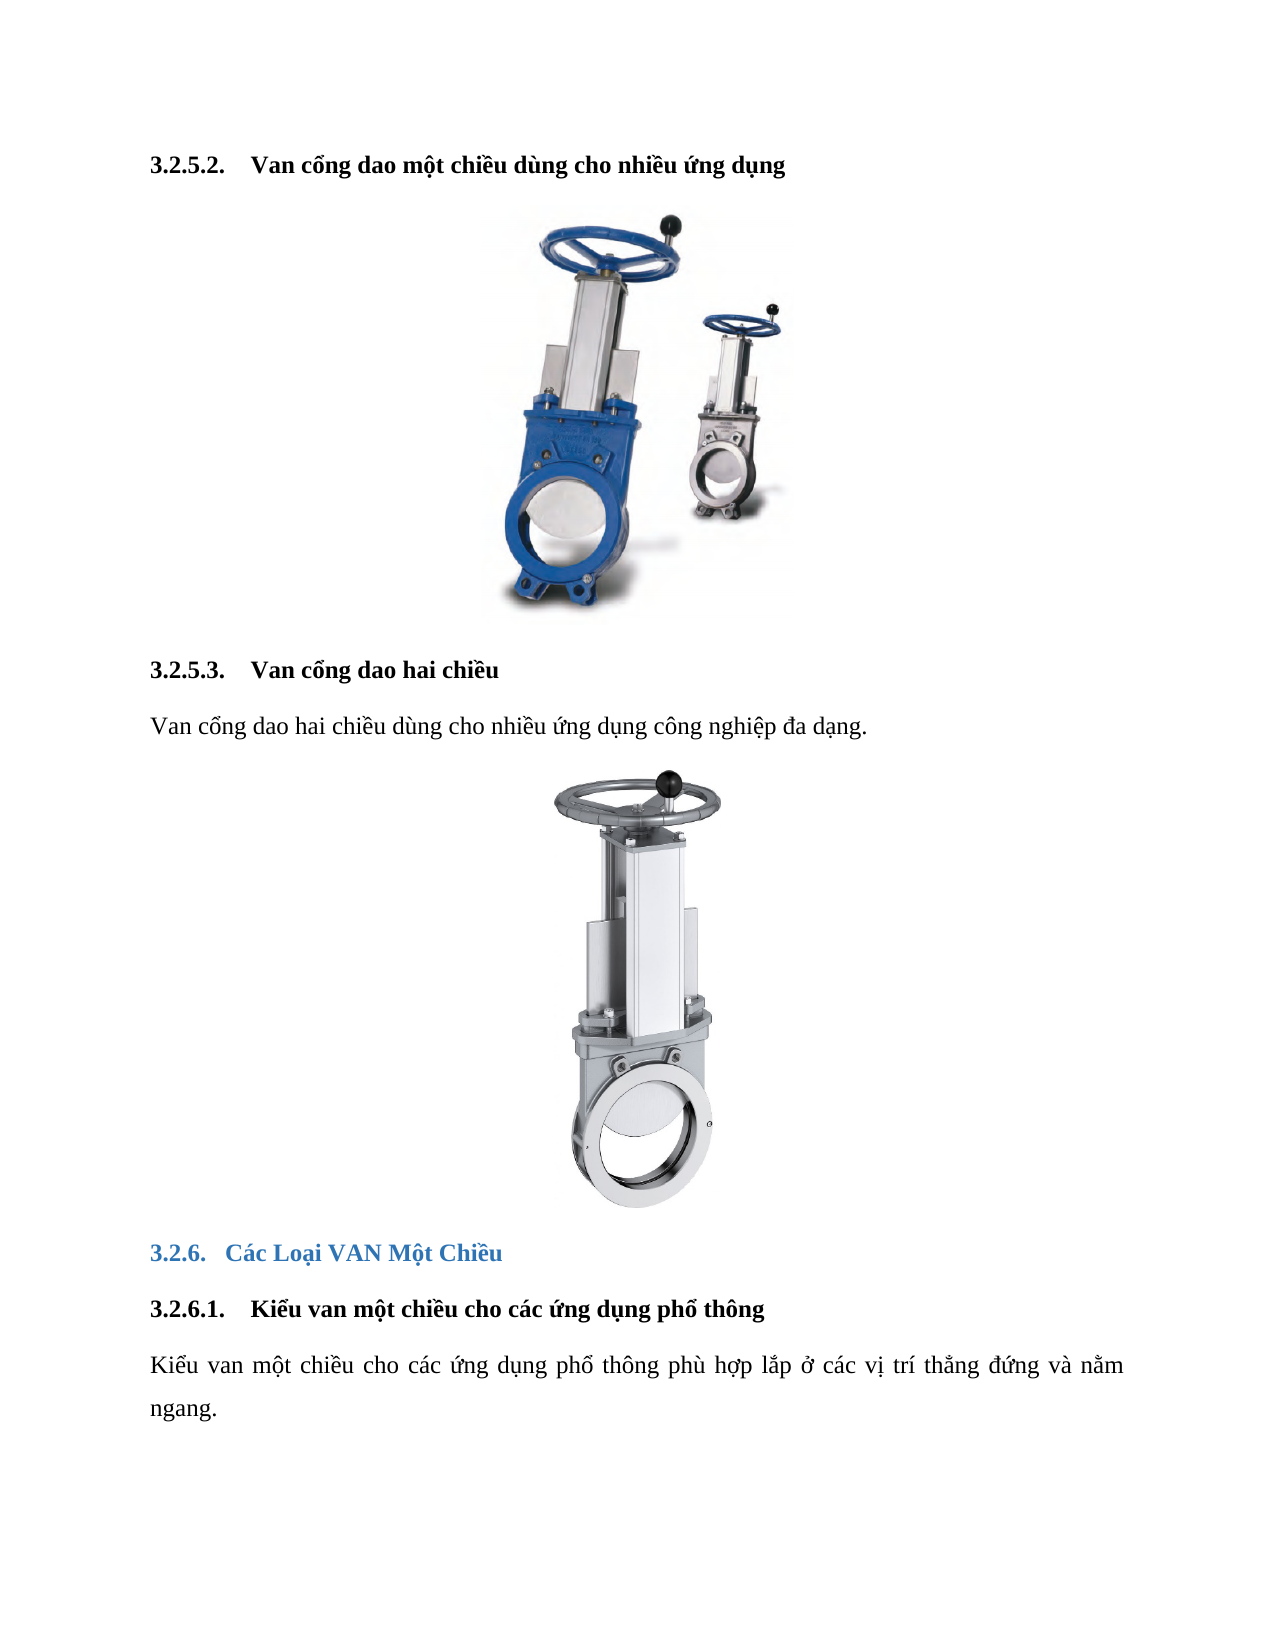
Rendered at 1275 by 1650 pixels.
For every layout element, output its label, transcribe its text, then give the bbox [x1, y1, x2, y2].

text Kiểu van một chiều cho các ứng dụng phổ thông phù hợp lắp ở các vị trí thẳng đứng và nằm ngang. [150, 1350, 1125, 1422]
subtitle Các Loại VAN Một Chiều [150, 1238, 1125, 1267]
subtitle Kiểu van một chiều cho các ứng dụng phổ thông [150, 1294, 1125, 1323]
text Van cổng dao hai chiều dùng cho nhiều ứng dụng công nghiệp đa dạng. [150, 711, 1125, 740]
picture [481, 205, 794, 625]
picture [554, 770, 721, 1208]
subtitle Van cổng dao một chiều dùng cho nhiều ứng dụng [150, 150, 1125, 179]
subtitle Van cổng dao hai chiều [150, 655, 1125, 684]
